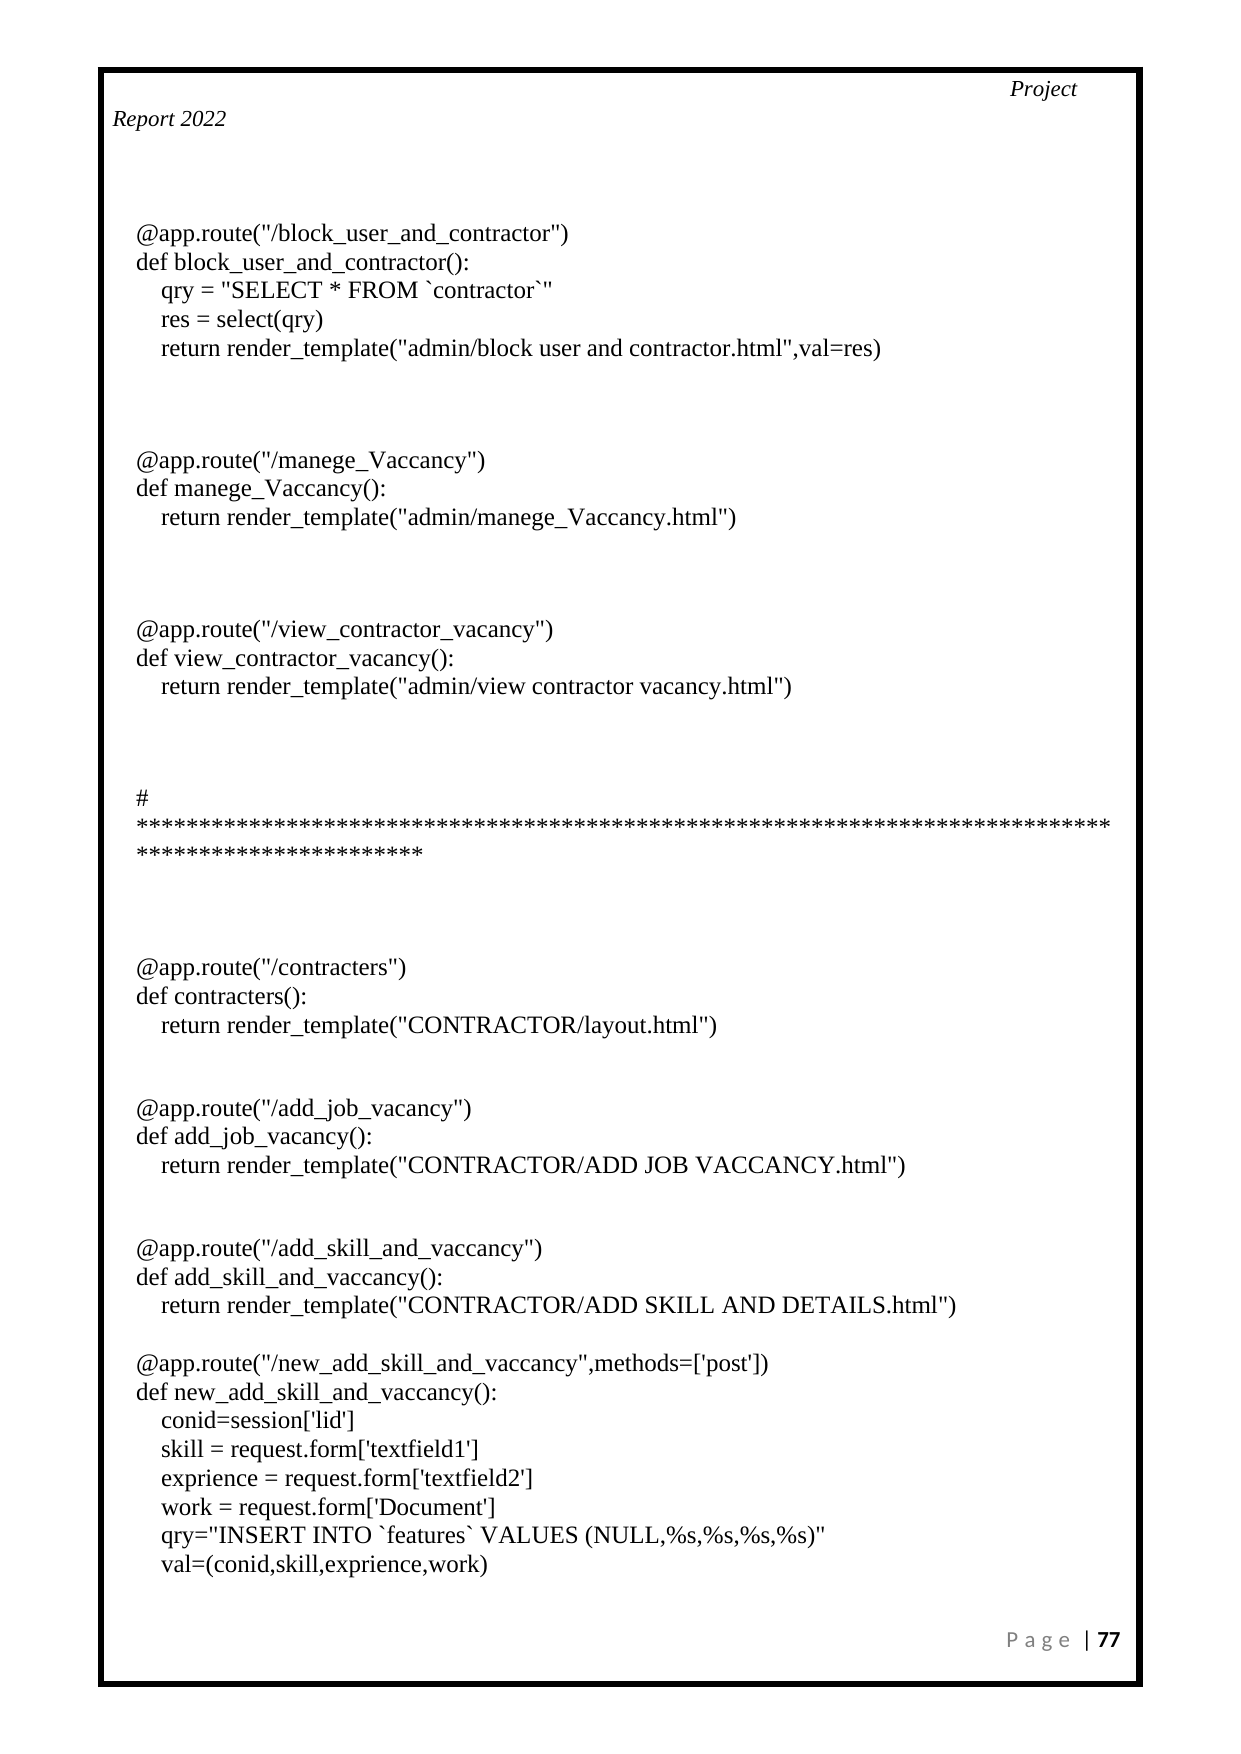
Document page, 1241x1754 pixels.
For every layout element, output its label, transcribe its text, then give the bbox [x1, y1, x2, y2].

text @app.route("/view_contractor_vacancy") [136, 614, 1116, 643]
text return render_template("admin/block user and contractor.html",val=res) [136, 333, 1116, 362]
text conid=session['lid'] [136, 1406, 1116, 1434]
text def add_skill_and_vaccancy(): [136, 1262, 1116, 1291]
text def view_contractor_vacancy(): [136, 643, 1116, 671]
text qry="INSERT INTO `features` VALUES (NULL,%s,%s,%s,%s)" [136, 1521, 1116, 1549]
text # ***************************************************************************************************** [136, 783, 1116, 869]
text return render_template("CONTRACTOR/ADD JOB VACCANCY.html") [136, 1150, 1116, 1179]
text return render_template("admin/manege_Vaccancy.html") [136, 502, 1116, 531]
text def contracters(): [136, 981, 1116, 1010]
text @app.route("/contracters") [136, 952, 1116, 981]
text @app.route("/add_job_vacancy") [136, 1093, 1116, 1121]
text qry = "SELECT * FROM `contractor`" [136, 276, 1116, 304]
text return render_template("CONTRACTOR/layout.html") [136, 1010, 1116, 1038]
text exprience = request.form['textfield2'] [136, 1463, 1116, 1492]
text return render_template("CONTRACTOR/ADD SKILL AND DETAILS.html") [136, 1291, 1116, 1319]
text work = request.form['Document'] [136, 1492, 1116, 1521]
text skill = request.form['textfield1'] [136, 1434, 1116, 1463]
text def manege_Vaccancy(): [136, 473, 1116, 502]
text @app.route("/block_user_and_contractor") [136, 218, 1116, 247]
text val=(conid,skill,exprience,work) [136, 1549, 1116, 1578]
text res = select(qry) [136, 304, 1116, 333]
text def block_user_and_contractor(): [136, 247, 1116, 276]
text return render_template("admin/view contractor vacancy.html") [136, 671, 1116, 700]
text @app.route("/new_add_skill_and_vaccancy",methods=['post']) [136, 1348, 1116, 1377]
text @app.route("/manege_Vaccancy") [136, 445, 1116, 473]
text @app.route("/add_skill_and_vaccancy") [136, 1233, 1116, 1262]
text def new_add_skill_and_vaccancy(): [136, 1377, 1116, 1406]
text def add_job_vacancy(): [136, 1121, 1116, 1150]
